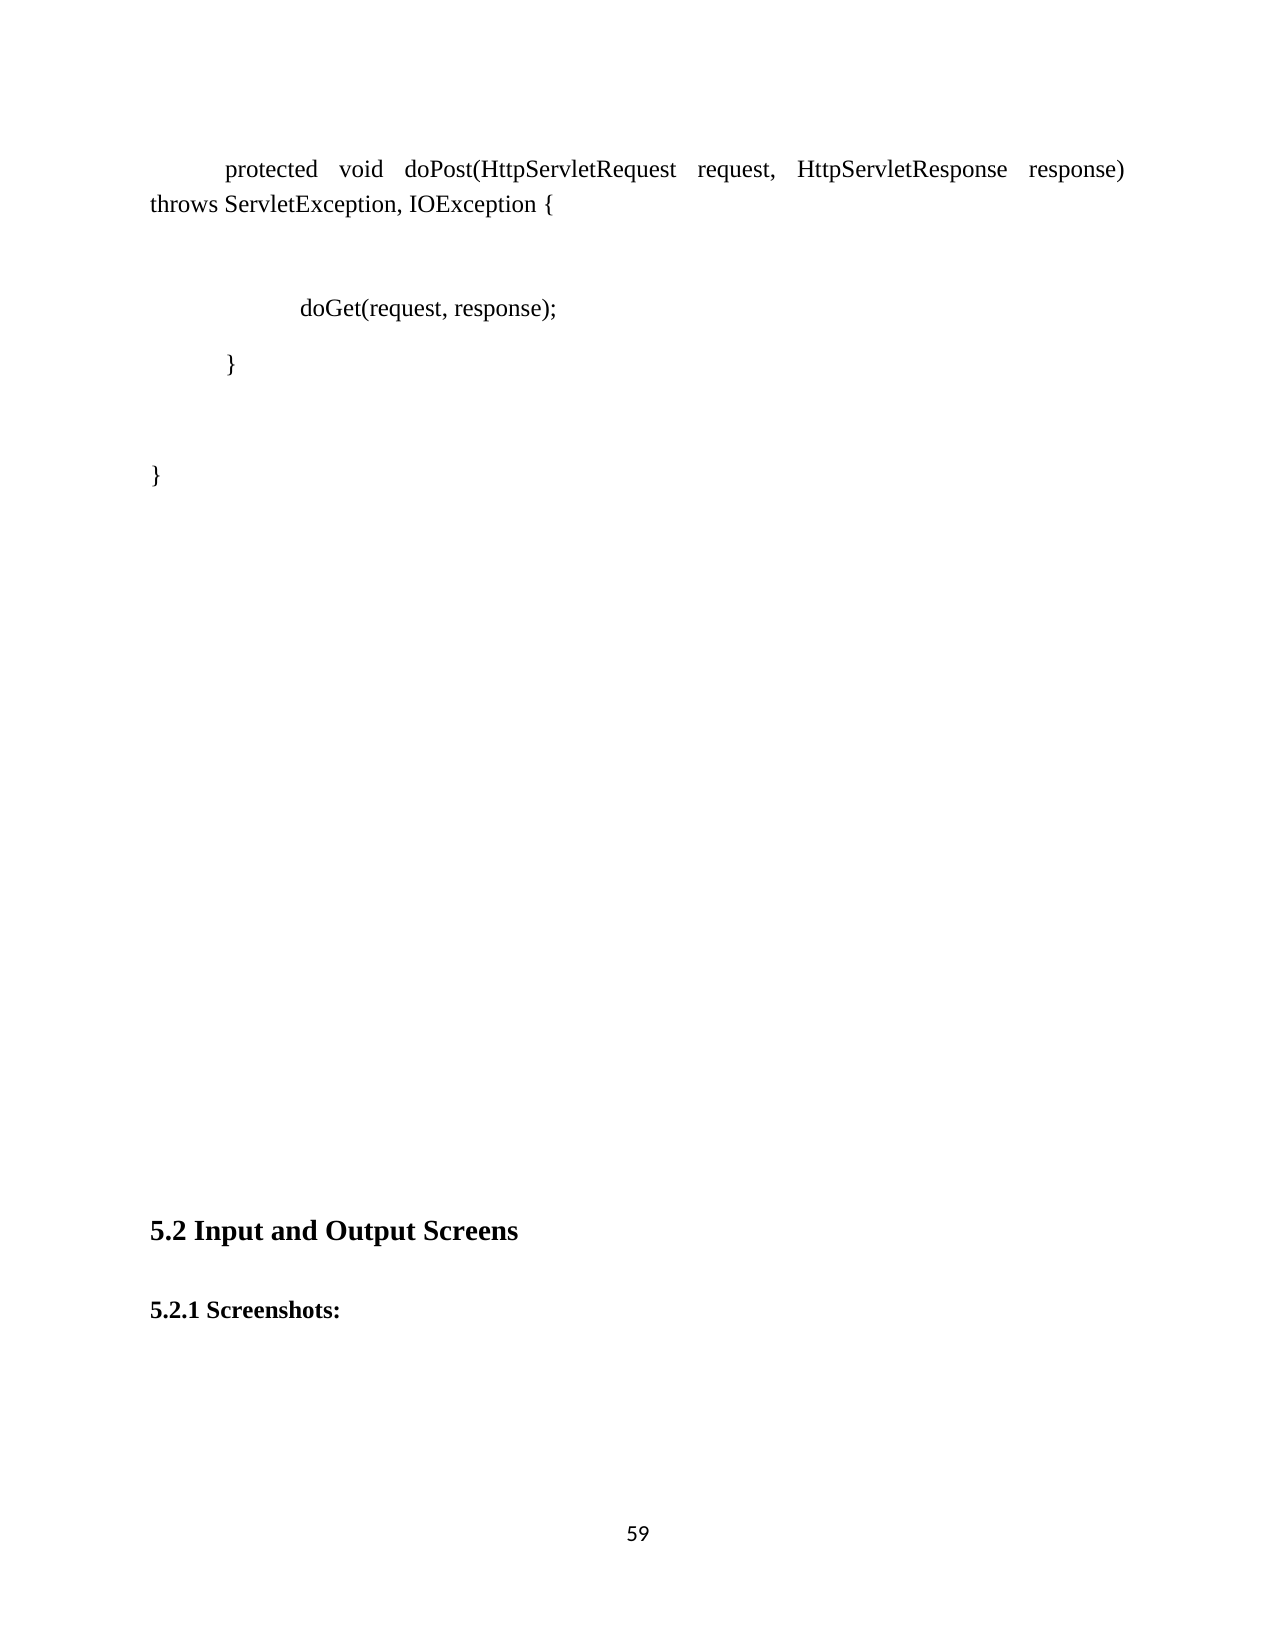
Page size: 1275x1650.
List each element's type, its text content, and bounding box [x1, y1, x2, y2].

text 5.2 Input and Output Screens [150, 1213, 1125, 1246]
text doGet(request, response); [150, 289, 1125, 324]
text } [150, 456, 1125, 490]
text 5.2.1 Screenshots: [150, 1295, 1125, 1324]
text protected void doPost(HttpServletRequest request, HttpServletResponse response) throws ServletException, IOException { [150, 150, 1125, 219]
text } [150, 344, 1125, 379]
